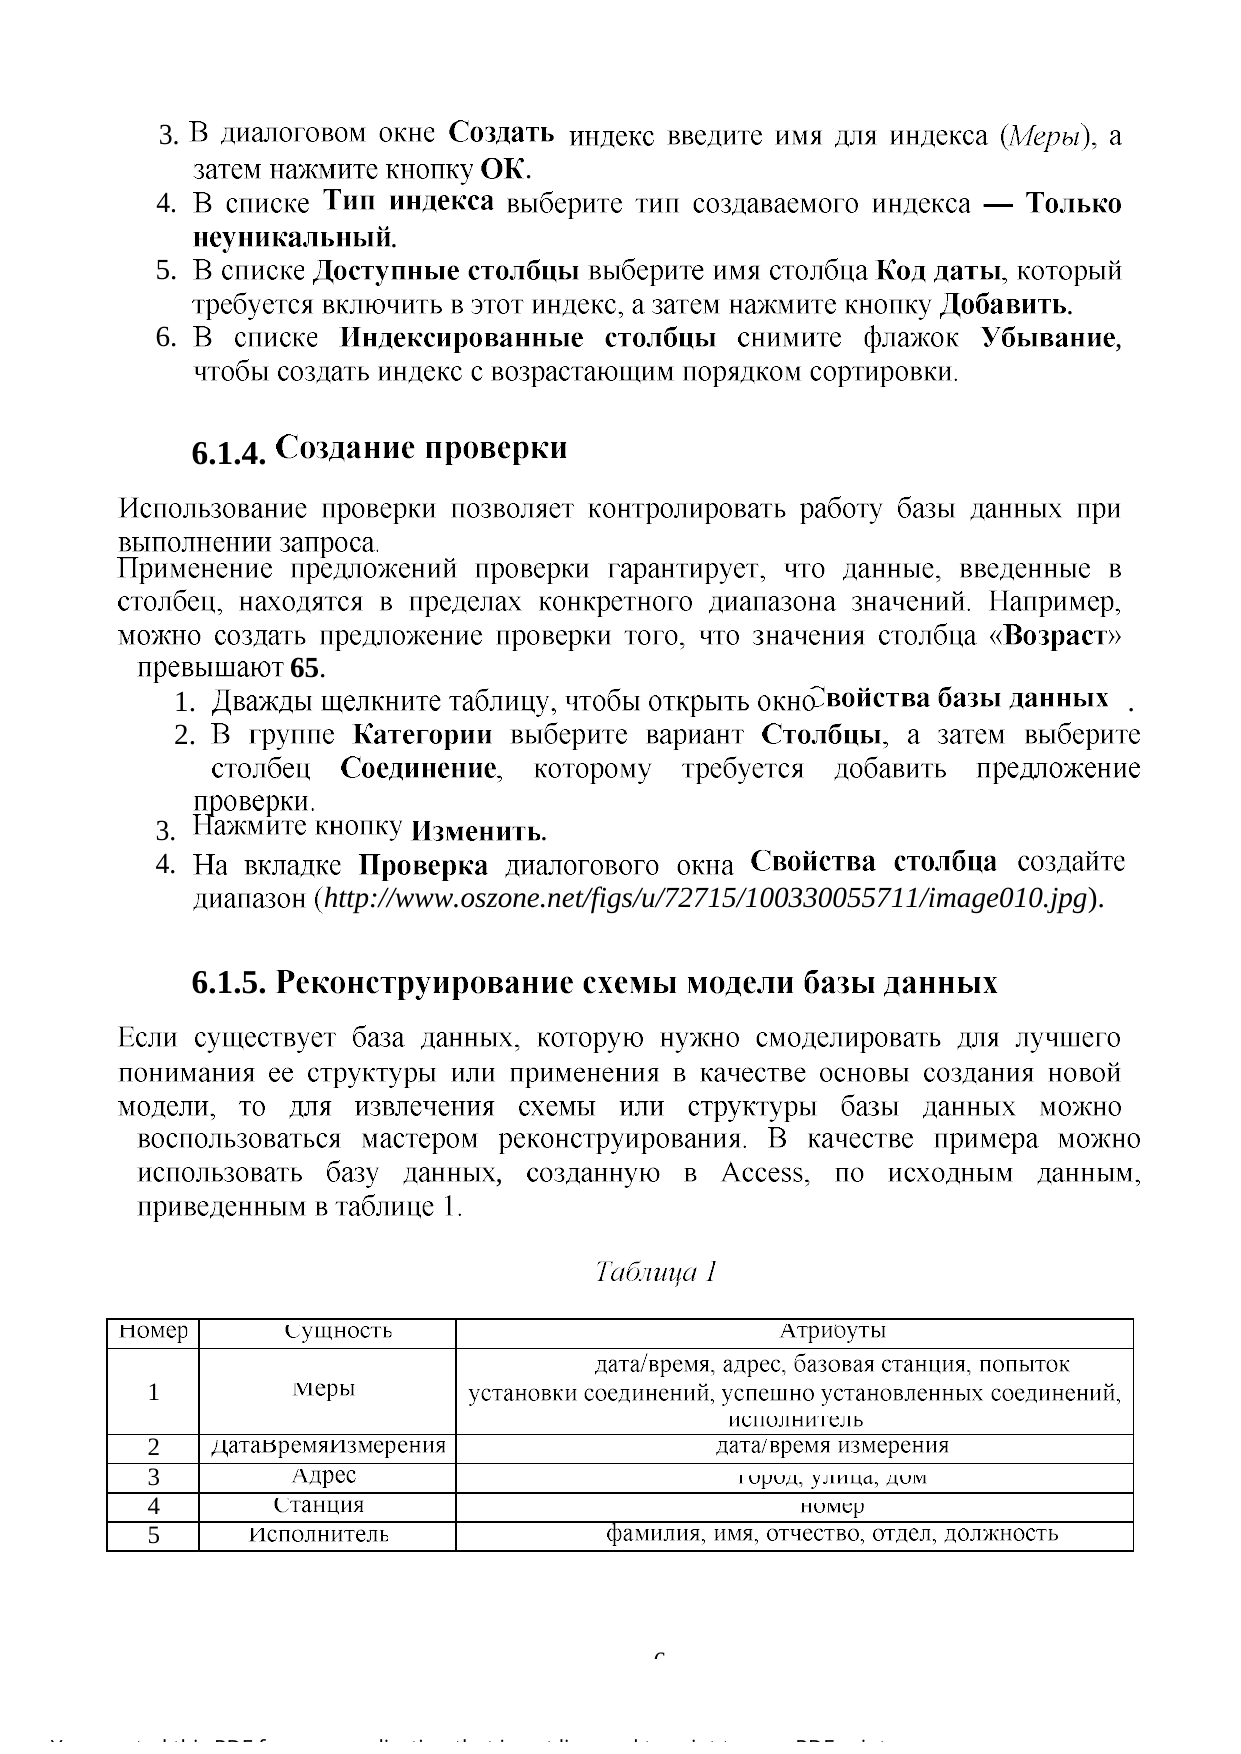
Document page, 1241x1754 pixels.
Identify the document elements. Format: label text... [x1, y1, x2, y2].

table_cell 4 [108, 1494, 198, 1521]
picture [193, 226, 391, 252]
picture [1003, 624, 1107, 651]
text 3. . [155, 792, 1192, 847]
picture [189, 121, 435, 145]
table_header [108, 1320, 198, 1347]
picture [211, 1440, 445, 1458]
picture [940, 292, 1066, 319]
picture [118, 1062, 1121, 1088]
picture [211, 723, 334, 750]
picture [751, 850, 997, 874]
picture [137, 1160, 496, 1188]
picture [118, 496, 1121, 524]
picture [117, 537, 1121, 584]
picture [738, 1475, 927, 1489]
table_cell [457, 1349, 1133, 1433]
table_cell [200, 1523, 455, 1550]
picture [137, 1127, 1140, 1154]
table_cell [457, 1494, 1133, 1521]
picture [762, 723, 881, 747]
text http://www.oszone.net/figs/u/72715/100330055711/image010.jpg). [325, 881, 1192, 914]
picture [728, 1416, 863, 1427]
table_header [200, 1320, 455, 1347]
subtitle 6.1.4. [191, 433, 1192, 471]
picture [1018, 851, 1125, 874]
table_cell [200, 1435, 455, 1462]
picture [1108, 630, 1121, 644]
text 4. [50, 185, 599, 218]
picture [449, 120, 554, 145]
picture [193, 886, 323, 914]
picture [193, 359, 957, 387]
picture [285, 1325, 392, 1343]
picture [193, 259, 304, 280]
table_cell 3 [108, 1464, 198, 1492]
picture [193, 326, 318, 347]
picture [481, 158, 524, 179]
text 4. [155, 847, 1192, 880]
picture [276, 434, 567, 465]
picture [212, 686, 1108, 717]
table_cell 1 [108, 1349, 198, 1433]
picture [118, 623, 1002, 651]
picture [275, 970, 998, 1000]
picture [192, 292, 932, 319]
picture [291, 1469, 356, 1488]
picture [118, 1094, 1121, 1122]
picture [352, 723, 492, 750]
table_header [457, 1320, 1133, 1347]
picture [274, 1498, 364, 1515]
table_cell [457, 1464, 1133, 1492]
picture [212, 756, 310, 781]
table_cell 2 [108, 1435, 198, 1462]
picture [667, 123, 1079, 152]
picture [193, 164, 473, 185]
picture [716, 1439, 949, 1458]
picture [510, 722, 744, 750]
picture [192, 795, 403, 841]
picture [137, 661, 284, 683]
picture [883, 722, 1140, 750]
picture [497, 756, 946, 784]
table_cell [200, 1464, 455, 1492]
picture [597, 1260, 716, 1287]
text 6. [155, 319, 1192, 353]
picture [118, 589, 1120, 617]
picture [507, 191, 971, 219]
picture [118, 1325, 188, 1343]
text 5. [155, 252, 1192, 286]
picture [1026, 192, 1121, 213]
picture [527, 1161, 1140, 1188]
picture [341, 756, 496, 781]
picture [292, 1383, 355, 1401]
table_cell [457, 1523, 1133, 1550]
subtitle 6.1.5. [191, 962, 323, 1000]
picture [976, 762, 1140, 784]
picture [323, 189, 494, 213]
picture [248, 1528, 388, 1542]
picture [779, 1324, 886, 1343]
picture [1081, 123, 1122, 151]
picture [117, 1025, 1120, 1053]
table_cell [457, 1435, 1133, 1462]
picture [800, 1503, 864, 1518]
table_cell 5 [108, 1523, 198, 1550]
table_cell [200, 1494, 455, 1521]
table_cell [200, 1349, 455, 1433]
picture [137, 1194, 461, 1222]
text . [50, 151, 1007, 184]
picture [569, 131, 654, 149]
